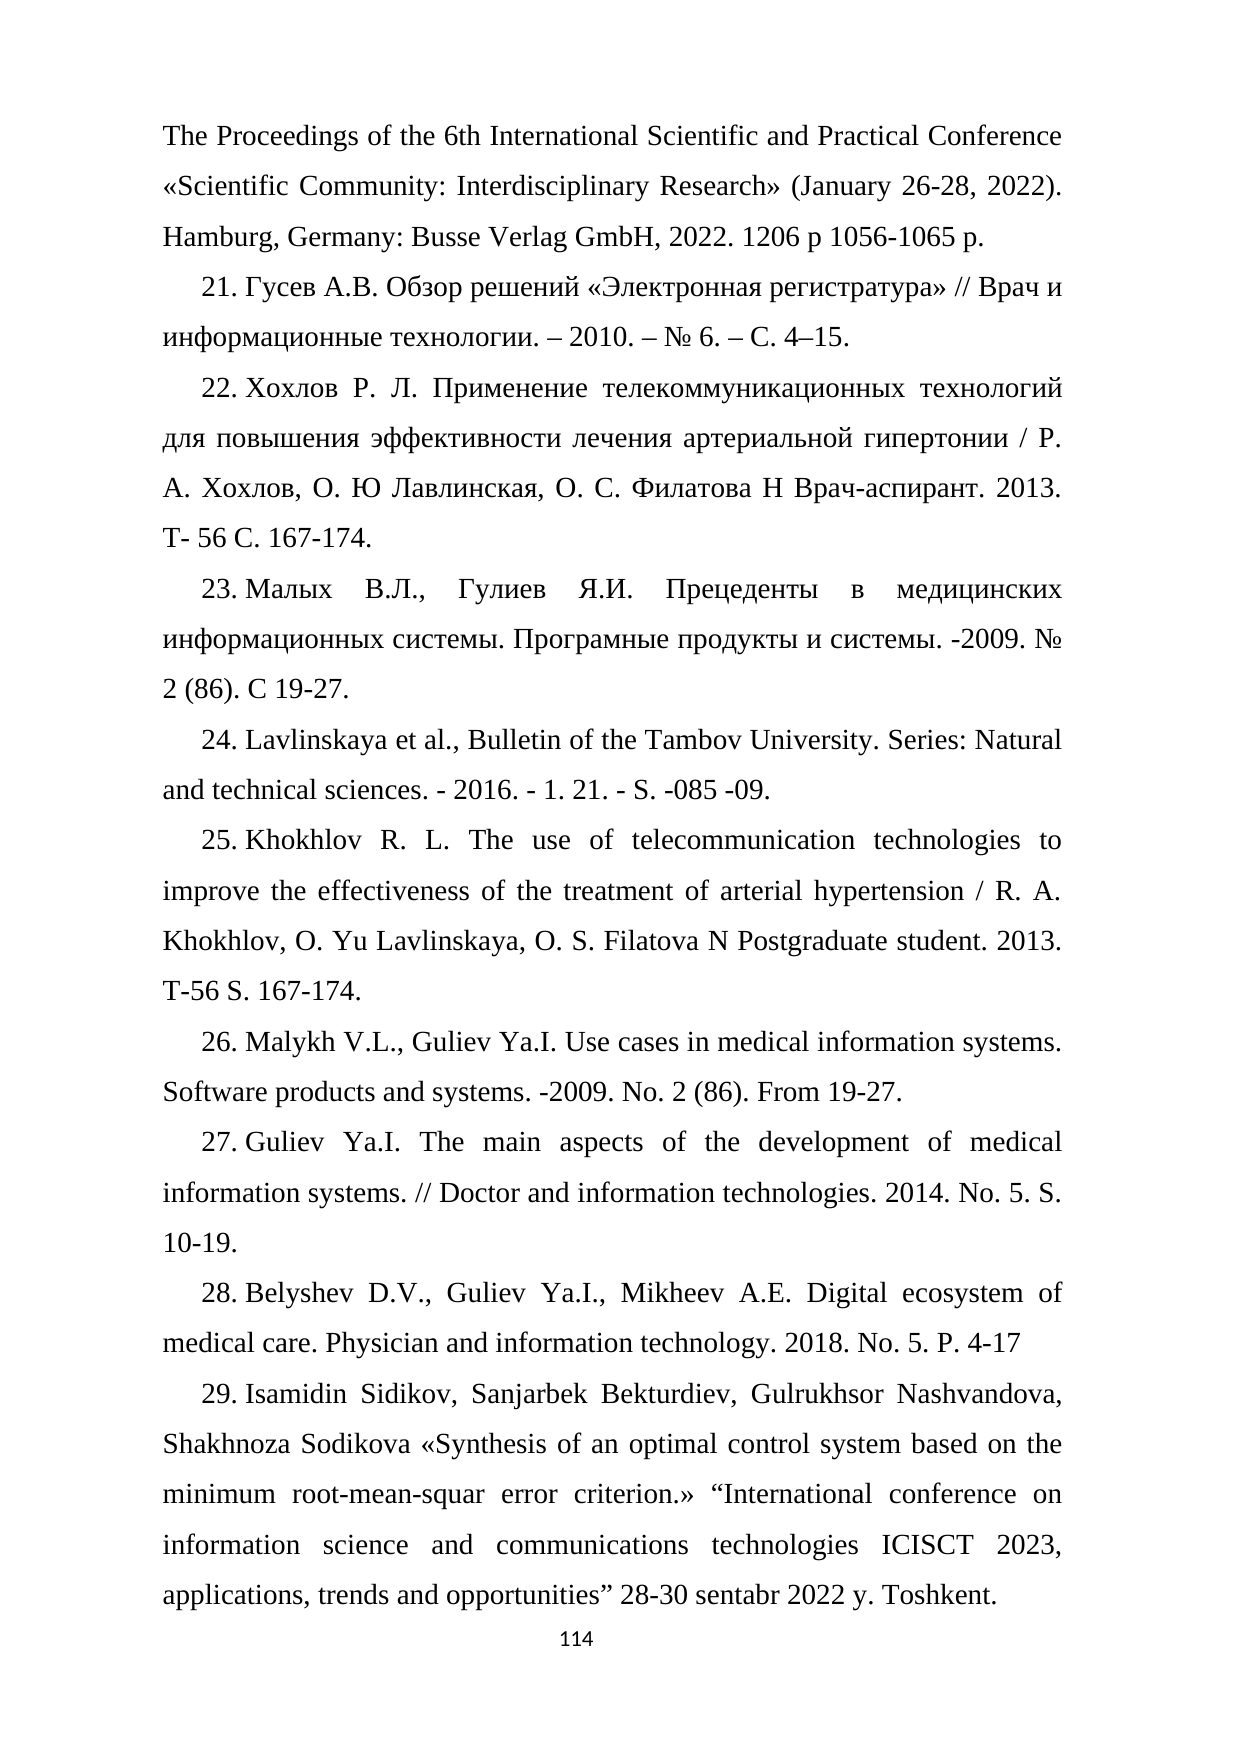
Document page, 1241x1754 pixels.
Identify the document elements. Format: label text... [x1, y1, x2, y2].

list Malykh V.L., Guliev Ya.I. Use cases in medical information systems. Software products and systems. -2009. No. 2 (86). From 19-27. [162, 1024, 1063, 1108]
list Khokhlov R. L. The use of telecommunication technologies to improve the effectiveness of the treatment of arterial hypertension / R. A. Khokhlov, O. Yu Lavlinskaya, O. S. Filatova N Postgraduate student. 2013. T-56 S. 167-174. [162, 822, 1063, 1007]
list Гусев А.В. Обзор решений «Электронная регистратура» // Врач и информационные технологии. – 2010. – № 6. – С. 4–15. [162, 269, 1063, 353]
list Guliev Ya.I. The main aspects of the development of medical information systems. // Doctor and information technologies. 2014. No. 5. S. 10-19. [162, 1124, 1063, 1258]
list Isamidin Sidikov, Sanjarbek Bekturdiev, Gulrukhsor Nashvandova, Shakhnoza Sodikova «Synthesis of an optimal control system based on the minimum root-mean-squar error criterion.» “International conference on information science and communications technologies ICISCT 2023, applications, trends and opportunities” 28-30 sentabr 2022 y. Toshkent. [162, 1376, 1063, 1611]
list Хохлов Р. Л. Применение телекоммуникационных технологий для повышения эффективности лечения артериальной гипертонии / Р. А. Хохлов, О. Ю Лавлинская, О. С. Филатова Н Врач-аспирант. 2013. Т- 56 С. 167-174. [162, 370, 1063, 554]
list Малых В.Л., Гулиев Я.И. Прецеденты в медицинских информационных системы. Програмные продукты и системы. -2009. № 2 (86). С 19-27. [162, 571, 1063, 705]
list Lavlinskaya et al., Bulletin of the Tambov University. Series: Natural and technical sciences. - 2016. - 1. 21. - S. -085 -09. [162, 722, 1063, 806]
list Belyshev D.V., Guliev Ya.I., Mikheev A.E. Digital ecosystem of medical care. Physician and information technology. 2018. No. 5. P. 4-17 [162, 1275, 1063, 1359]
